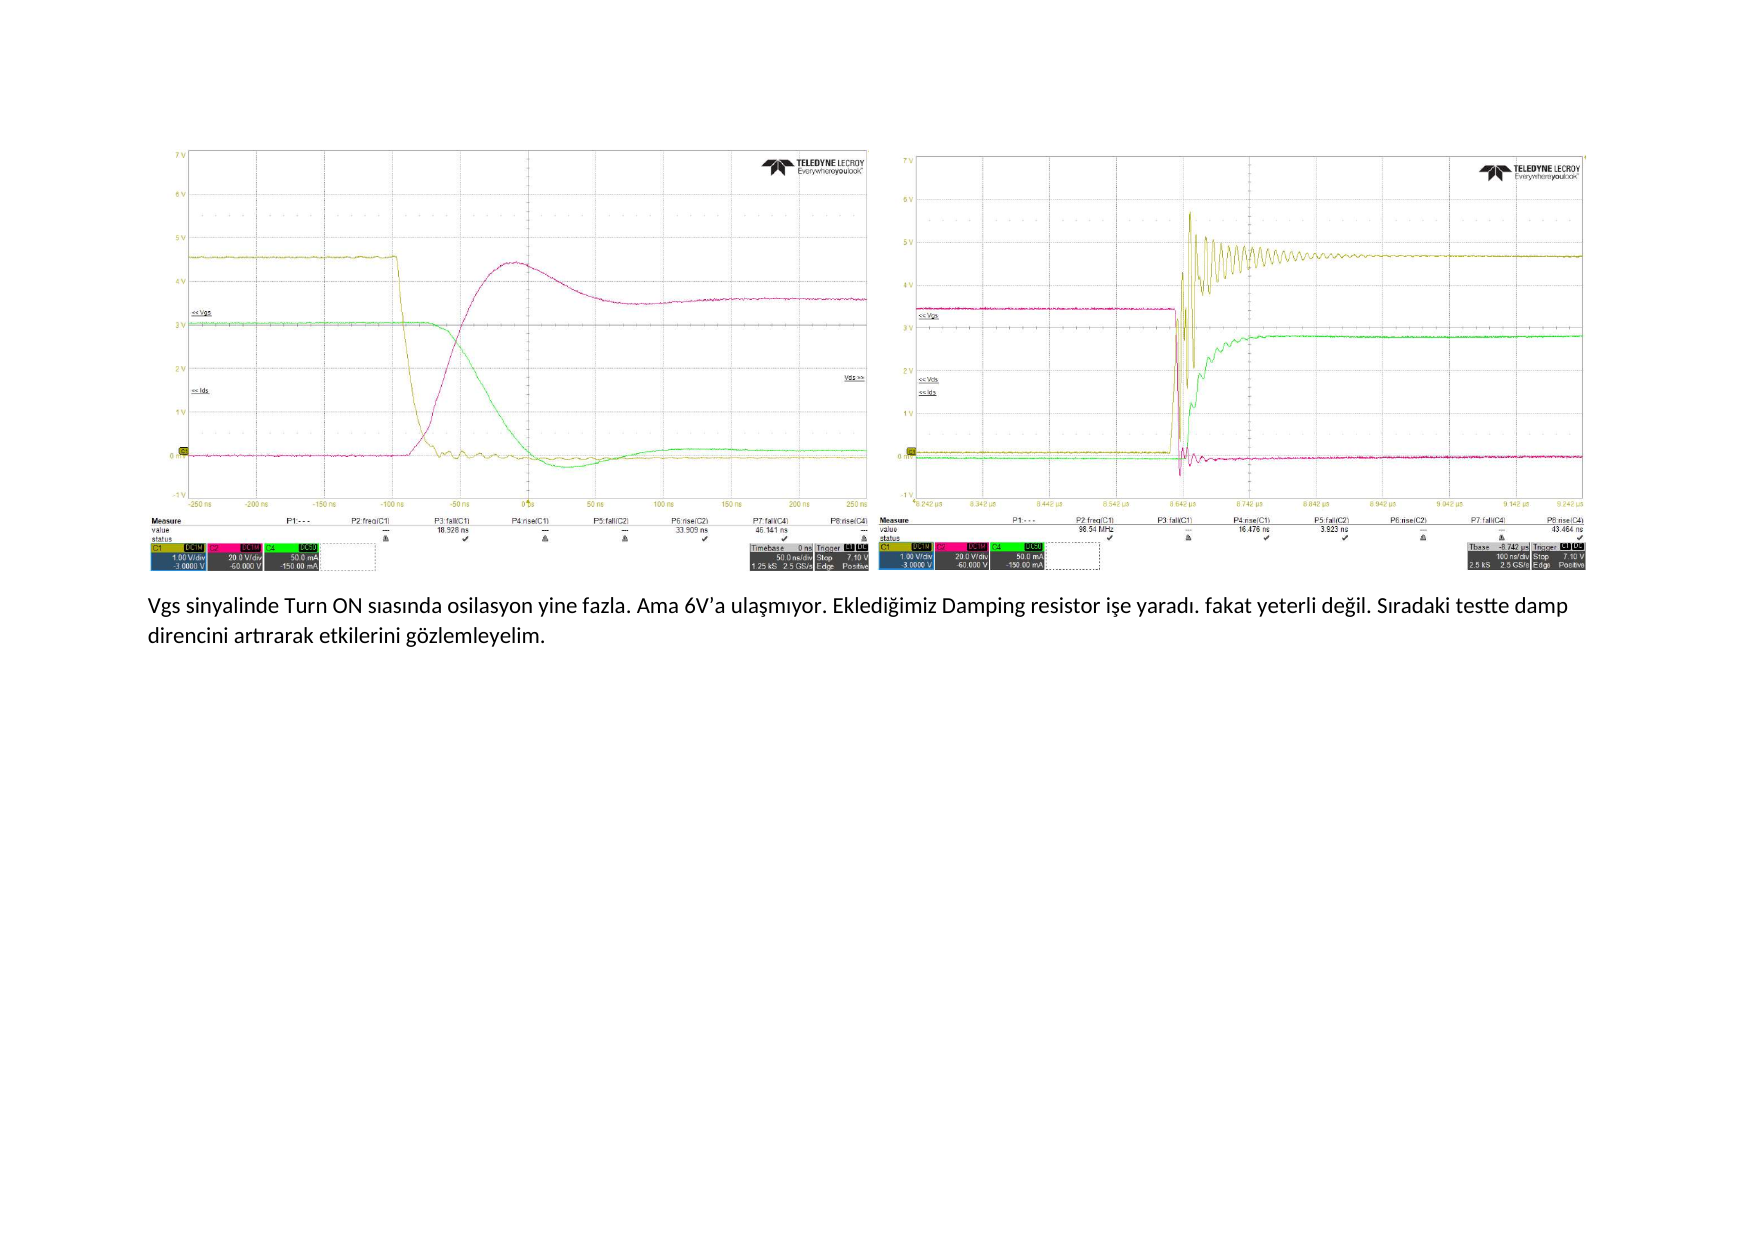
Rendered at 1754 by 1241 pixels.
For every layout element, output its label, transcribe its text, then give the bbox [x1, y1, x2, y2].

text Vgs sinyalinde Turn ON sıasında osilasyon yine fazla. Ama 6V’a ulaşmıyor. Eklediğimiz Damping resistor işe yaradı. fakat yeterli değil. Sıradaki testte damp direncini artırarak etkilerini gözlemleyelim. [148, 591, 1606, 649]
picture [873, 152, 1587, 573]
picture [147, 147, 869, 573]
